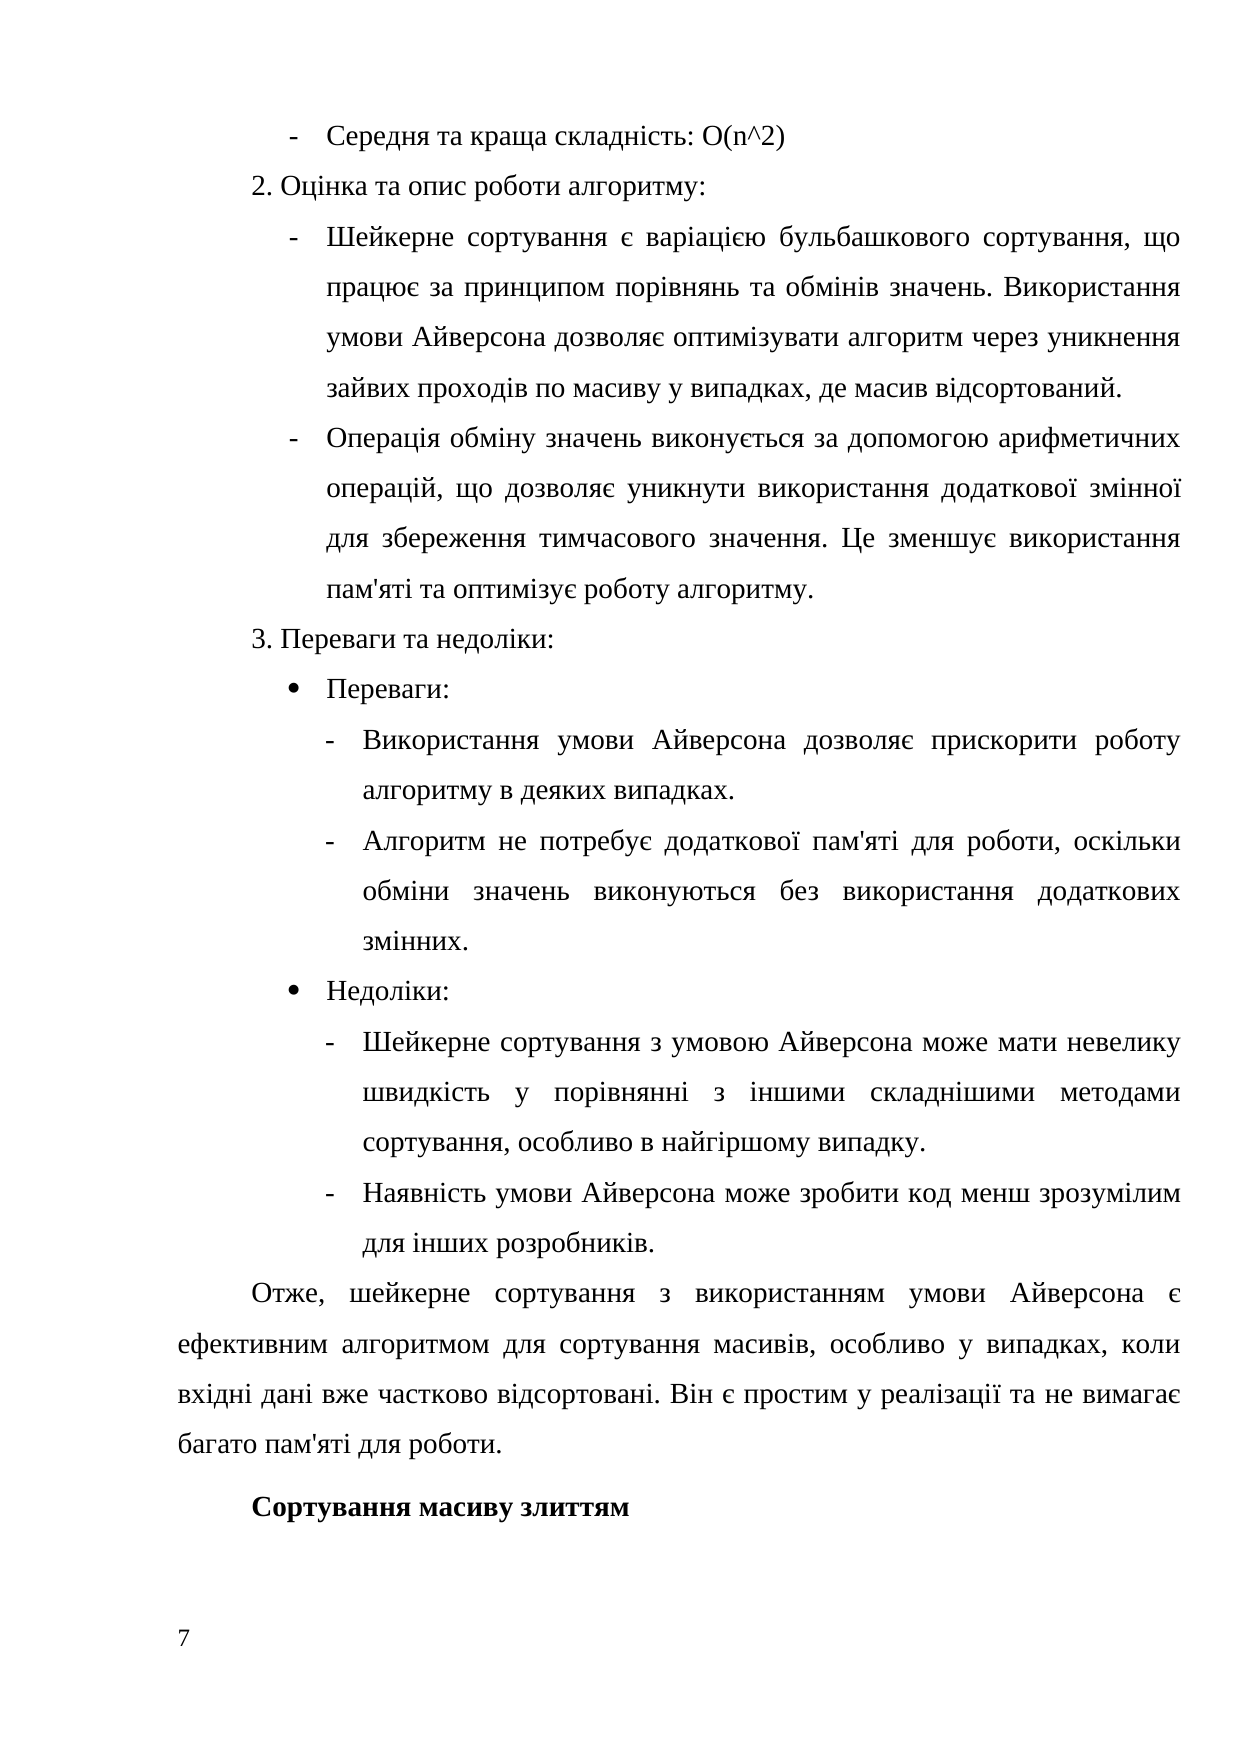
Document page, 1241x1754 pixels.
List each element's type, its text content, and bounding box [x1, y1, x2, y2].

list Шейкерне сортування є варіацією бульбашкового сортування, що працює за принципом порівнянь та обмінів значень. Використання умови Айверсона дозволяє оптимізувати алгоритм через уникнення зайвих проходів по масиву у випадках, де масив відсортований. [288, 219, 1181, 403]
text Отже, шейкерне сортування з використанням умови Айверсона є ефективним алгоритмом для сортування масивів, особливо у випадках, коли вхідні дані вже частково відсортовані. Він є простим у реалізації та не вимагає багато пам'яті для роботи. [177, 1276, 1181, 1460]
list Використання умови Айверсона дозволяє прискорити роботу алгоритму в деяких випадках. [325, 722, 1181, 806]
list Шейкерне сортування з умовою Айверсона може мати невелику швидкість у порівнянні з іншими складнішими методами сортування, особливо в найгіршому випадку. [325, 1024, 1181, 1158]
text 2. Оцінка та опис роботи алгоритму: [177, 168, 1181, 202]
list Алгоритм не потребує додаткової пам'яті для роботи, оскільки обміни значень виконуються без використання додаткових змінних. [325, 823, 1181, 957]
text 3. Переваги та недоліки: [177, 621, 1181, 655]
list Недоліки: [288, 973, 1181, 1007]
list Переваги: [288, 672, 1181, 705]
list Наявність умови Айверсона може зробити код менш зрозумілим для інших розробників. [325, 1175, 1181, 1259]
text Сортування масиву злиттям [177, 1489, 1181, 1523]
list Операція обміну значень виконується за допомогою арифметичних операцій, що дозволяє уникнути використання додаткової змінної для збереження тимчасового значення. Це зменшує використання пам'яті та оптимізує роботу алгоритму. [288, 420, 1181, 604]
list Середня та краща складність: O(n^2) [288, 118, 1181, 152]
